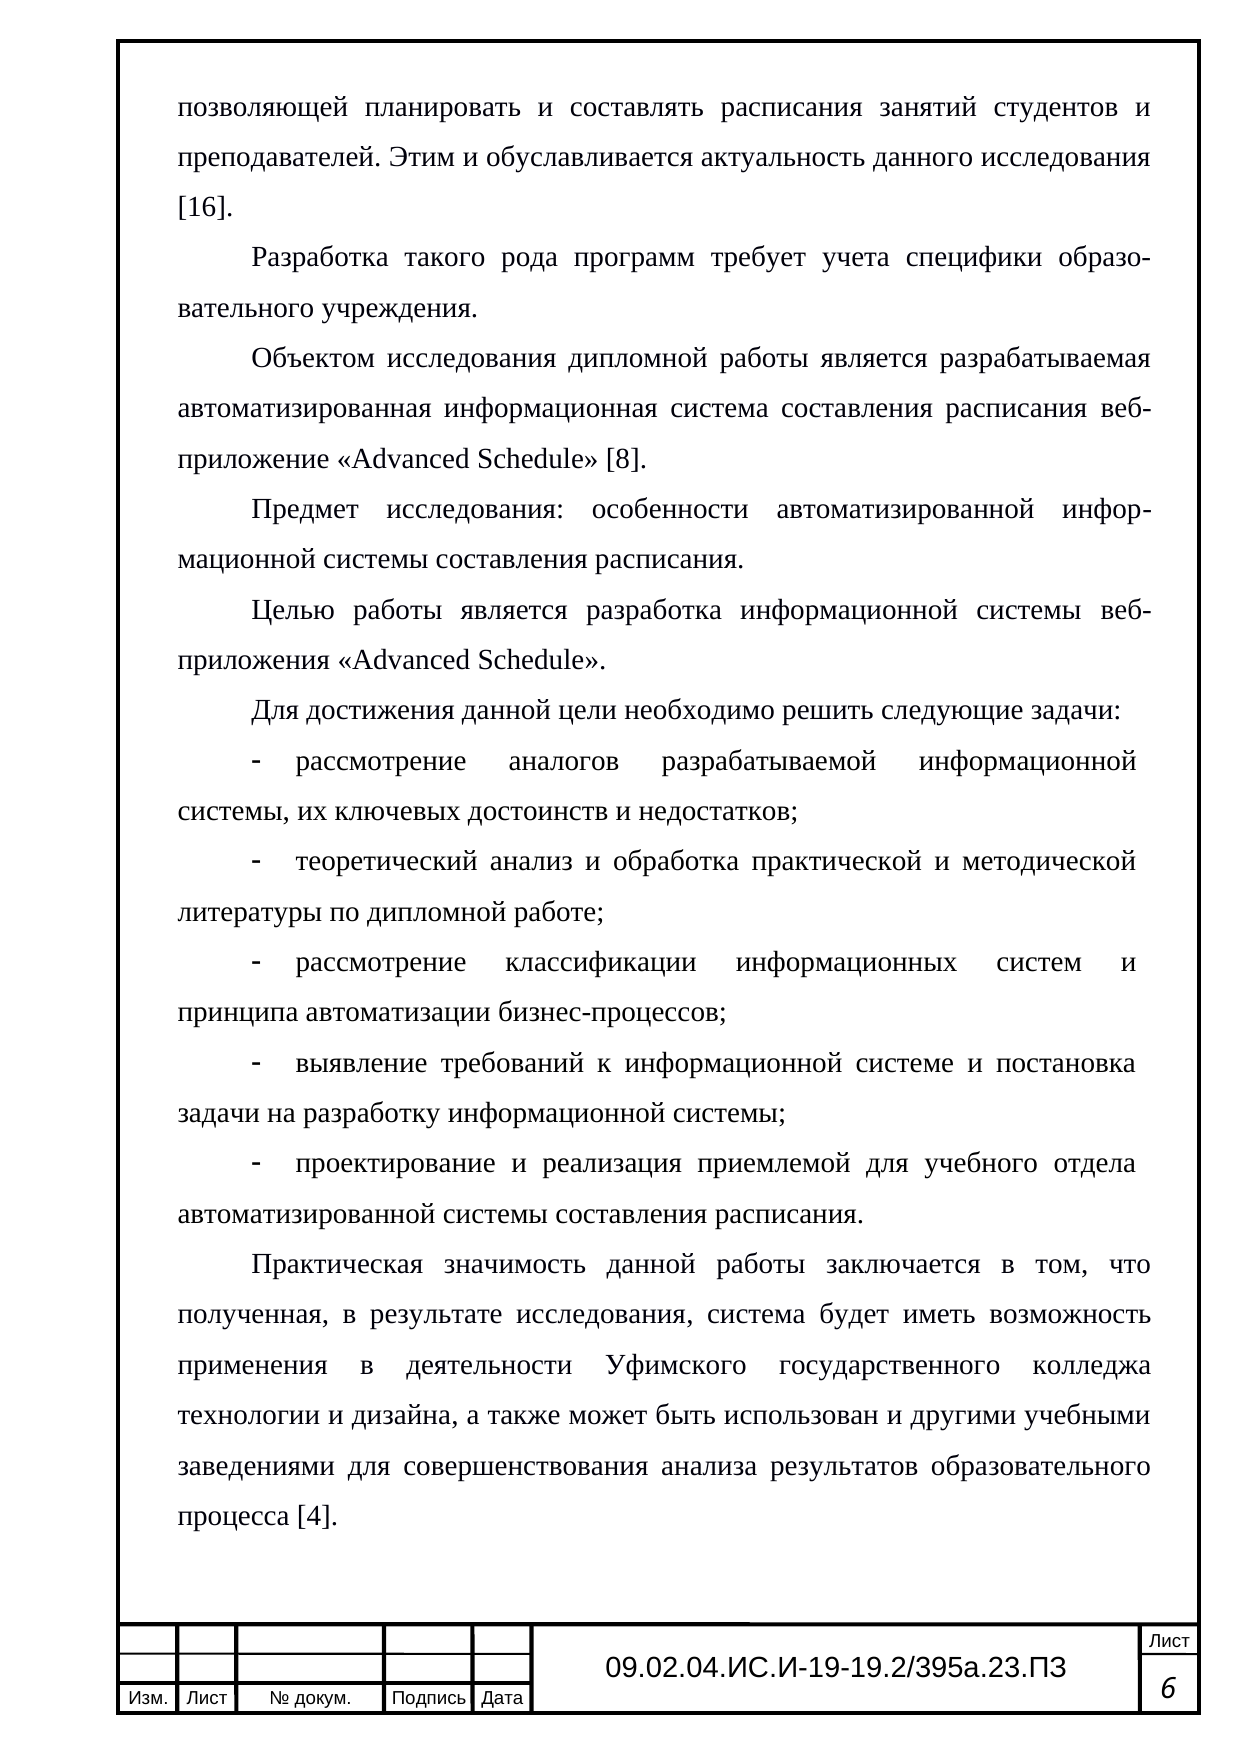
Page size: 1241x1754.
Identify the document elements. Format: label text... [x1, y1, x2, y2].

list рассмотрение классификации информационных систем и принципа автоматизации бизнес-процессов; [177, 944, 1137, 1028]
list проектирование и реализация приемлемой для учебного отдела автоматизированной системы составления расписания. [177, 1146, 1137, 1229]
list теоретический анализ и обработка практической и методической литературы по дипломной работе; [177, 843, 1137, 927]
text Целью работы является разработка информационной системы веб-приложения «Advanced Schedule». [177, 592, 1152, 676]
text Для достижения данной цели необходимо решить следующие задачи: [177, 692, 1152, 726]
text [177, 89, 1152, 223]
list рассмотрение аналогов разрабатываемой информационной системы, их ключевых достоинств и недостатков; [177, 743, 1137, 827]
text Разработка такого рода программ требует учета специфики образо-вательного учреждения. [177, 239, 1152, 323]
text Практическая значимость данной работы заключается в том, что полученная, в результате исследования, система будет иметь возможность применения в деятельности Уфимского государственного колледжа технологии и дизайна, а также может быть использован и другими учебными заведениями для совершенствования анализа результатов образовательного процесса [4]. [177, 1246, 1152, 1531]
list выявление требований к информационной системе и постановка задачи на разработку информационной системы; [177, 1045, 1137, 1129]
text Объектом исследования дипломной работы является разрабатываемая автоматизированная информационная система составления расписания веб-приложение «Advanced Schedule» [8]. [177, 340, 1152, 474]
text Предмет исследования: особенности автоматизированной инфор-мационной системы составления расписания. [177, 491, 1152, 575]
